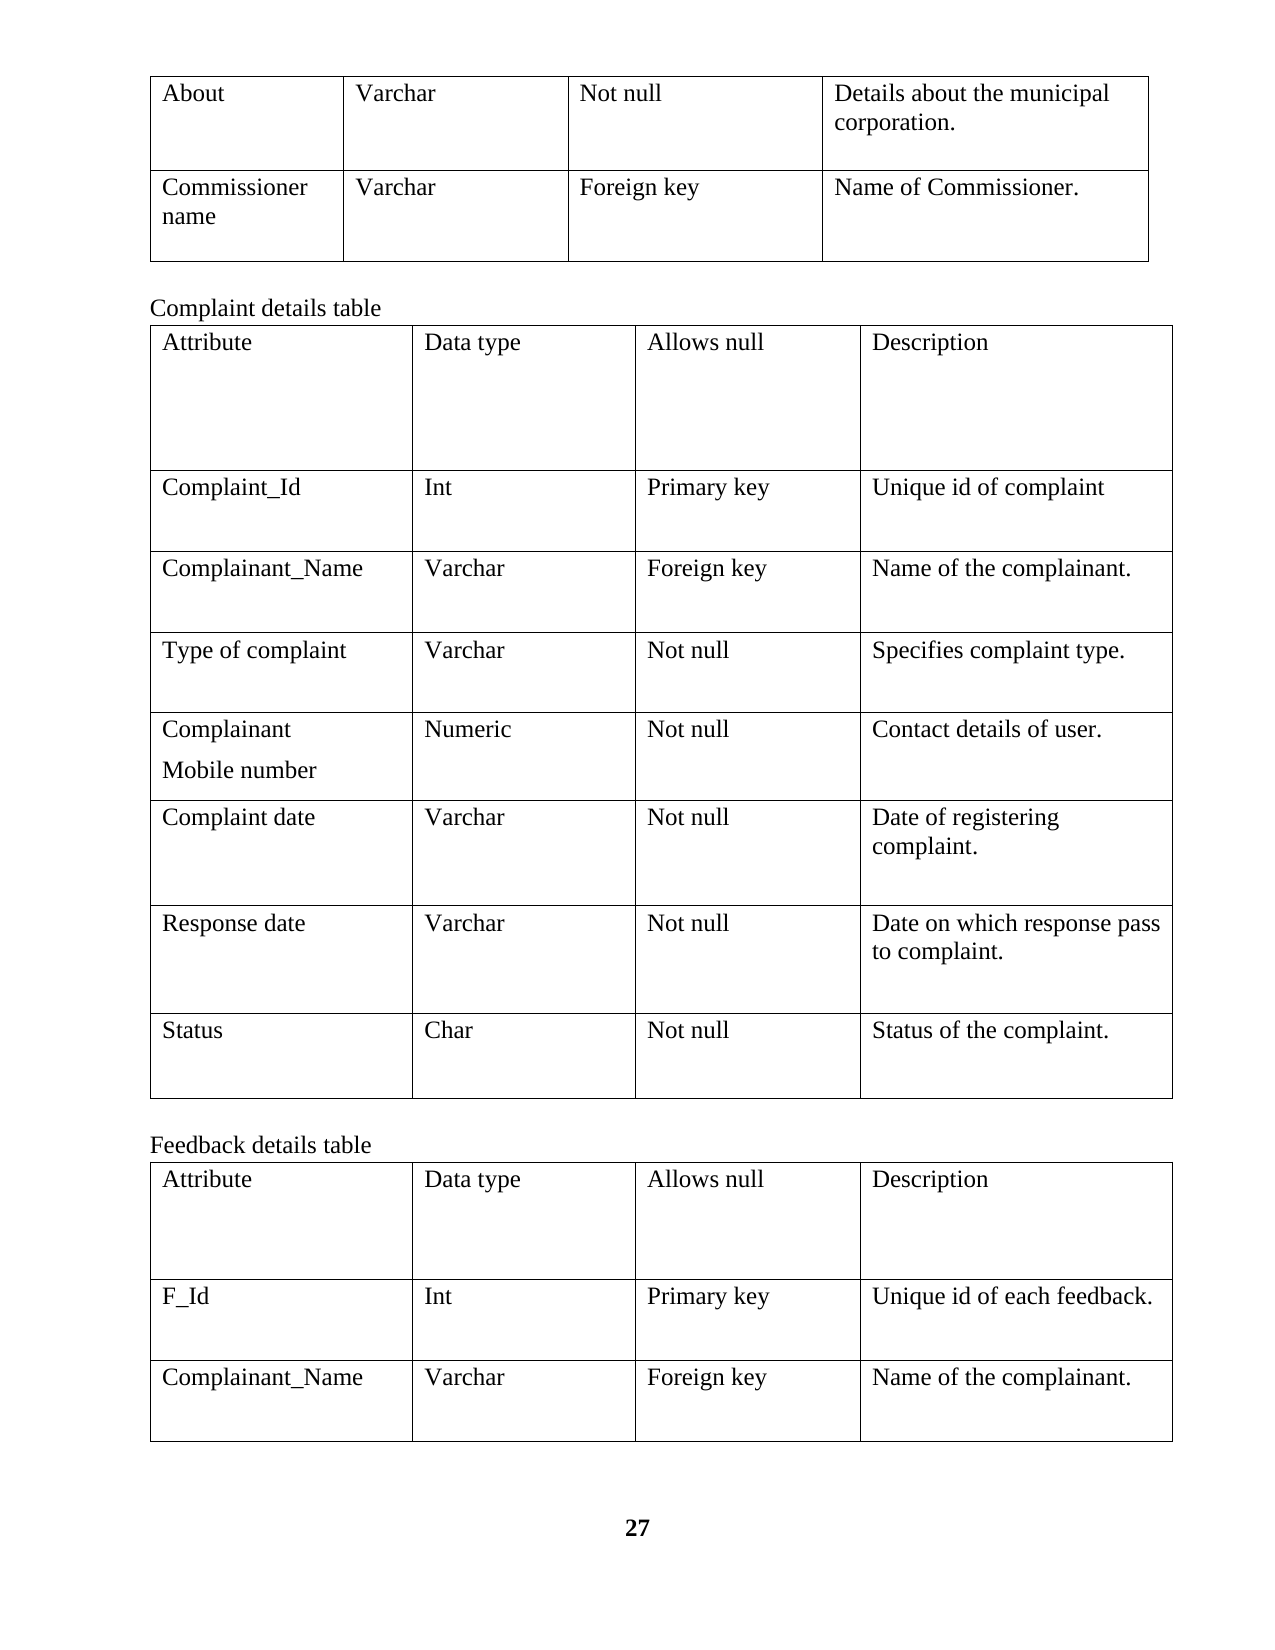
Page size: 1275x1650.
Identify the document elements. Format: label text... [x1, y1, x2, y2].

table_cell Int [413, 471, 635, 551]
table_cell Not null [636, 801, 860, 905]
table_cell Complaint_Id [151, 471, 412, 551]
table_cell Complaint date [151, 801, 412, 905]
table_cell Not null [636, 633, 860, 712]
table_cell Not null [636, 1014, 860, 1098]
table_cell Foreign key [636, 552, 860, 632]
table_header Attribute [151, 326, 412, 470]
table_cell Specifies complaint type. [861, 633, 1172, 712]
table_cell Complainant Mobile number [151, 713, 412, 800]
table_cell Varchar [413, 1361, 635, 1441]
table_cell Foreign key [569, 171, 822, 261]
table_cell Varchar [413, 801, 635, 905]
text Complaint details table [149, 293, 1126, 322]
table_cell Primary key [636, 471, 860, 551]
table_cell About [151, 77, 343, 169]
table_cell Varchar [413, 552, 635, 632]
table_cell Primary key [636, 1280, 860, 1360]
table_cell Unique id of each feedback. [861, 1280, 1172, 1360]
table_cell F_Id [151, 1280, 412, 1360]
table_cell Varchar [413, 633, 635, 712]
table_header Description [861, 1163, 1172, 1279]
table_header Data type [413, 1163, 635, 1279]
table_cell Not null [636, 713, 860, 800]
table_header Allows null [636, 1163, 860, 1279]
table_cell Status [151, 1014, 412, 1098]
table_cell Not null [636, 906, 860, 1013]
table_cell Date on which response pass to complaint. [861, 906, 1172, 1013]
table_cell Varchar [344, 77, 568, 169]
table_cell Not null [569, 77, 822, 169]
table_cell Name of the complainant. [861, 1361, 1172, 1441]
table_cell Response date [151, 906, 412, 1013]
table_cell Int [413, 1280, 635, 1360]
table_cell Complainant_Name [151, 1361, 412, 1441]
table_cell Unique id of complaint [861, 471, 1172, 551]
table_header Data type [413, 326, 635, 470]
table_cell Name of the complainant. [861, 552, 1172, 632]
table_header Allows null [636, 326, 860, 470]
table_cell Date of registering complaint. [861, 801, 1172, 905]
table_cell Varchar [413, 906, 635, 1013]
table_cell Numeric [413, 713, 635, 800]
table_cell Char [413, 1014, 635, 1098]
text Feedback details table [149, 1130, 1126, 1159]
table_cell Contact details of user. [861, 713, 1172, 800]
table_cell Complainant_Name [151, 552, 412, 632]
table_cell Status of the complaint. [861, 1014, 1172, 1098]
table_cell Commissioner name [151, 171, 343, 261]
table_header Attribute [151, 1163, 412, 1279]
table_cell Varchar [344, 171, 568, 261]
table_cell Name of Commissioner. [823, 171, 1148, 261]
table_cell Type of complaint [151, 633, 412, 712]
table_cell Details about the municipal corporation. [823, 77, 1148, 169]
table_cell Foreign key [636, 1361, 860, 1441]
table_header Description [861, 326, 1172, 470]
